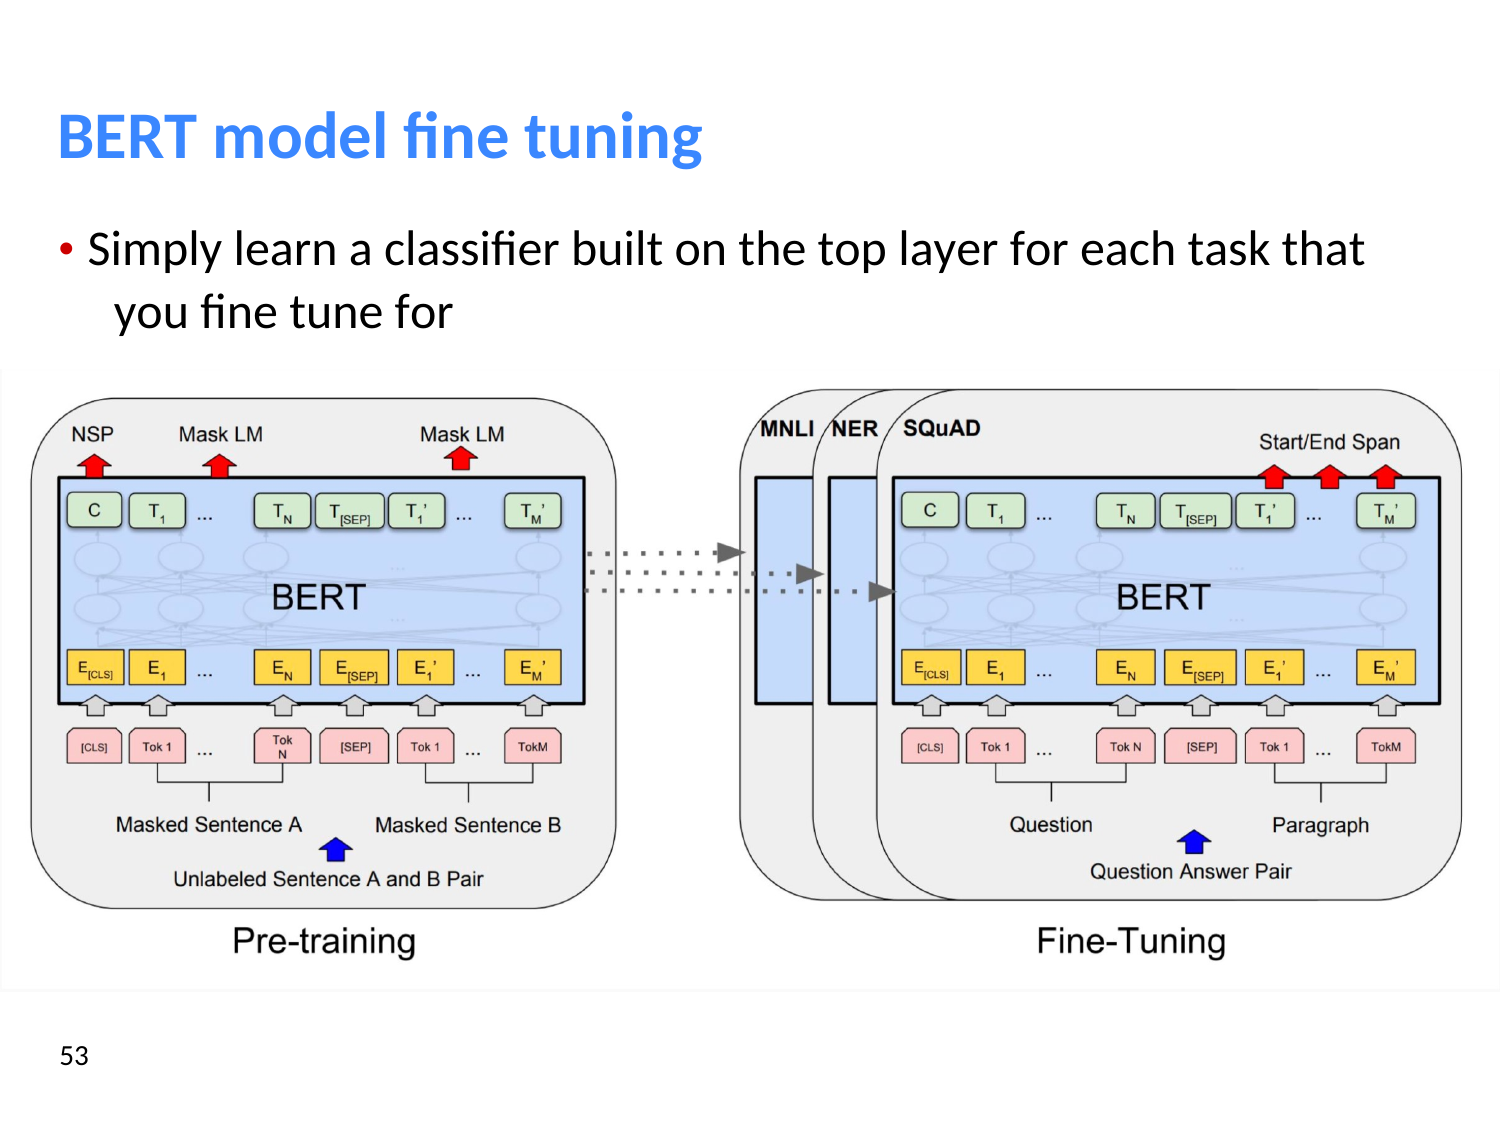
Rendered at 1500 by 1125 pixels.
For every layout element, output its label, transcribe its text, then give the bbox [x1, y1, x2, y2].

subtitle BERT model fine tuning [57, 94, 1441, 175]
picture [0, 369, 1500, 992]
text • Simply learn a classifier built on the top layer for each task that you fine tune for [57, 217, 1441, 341]
